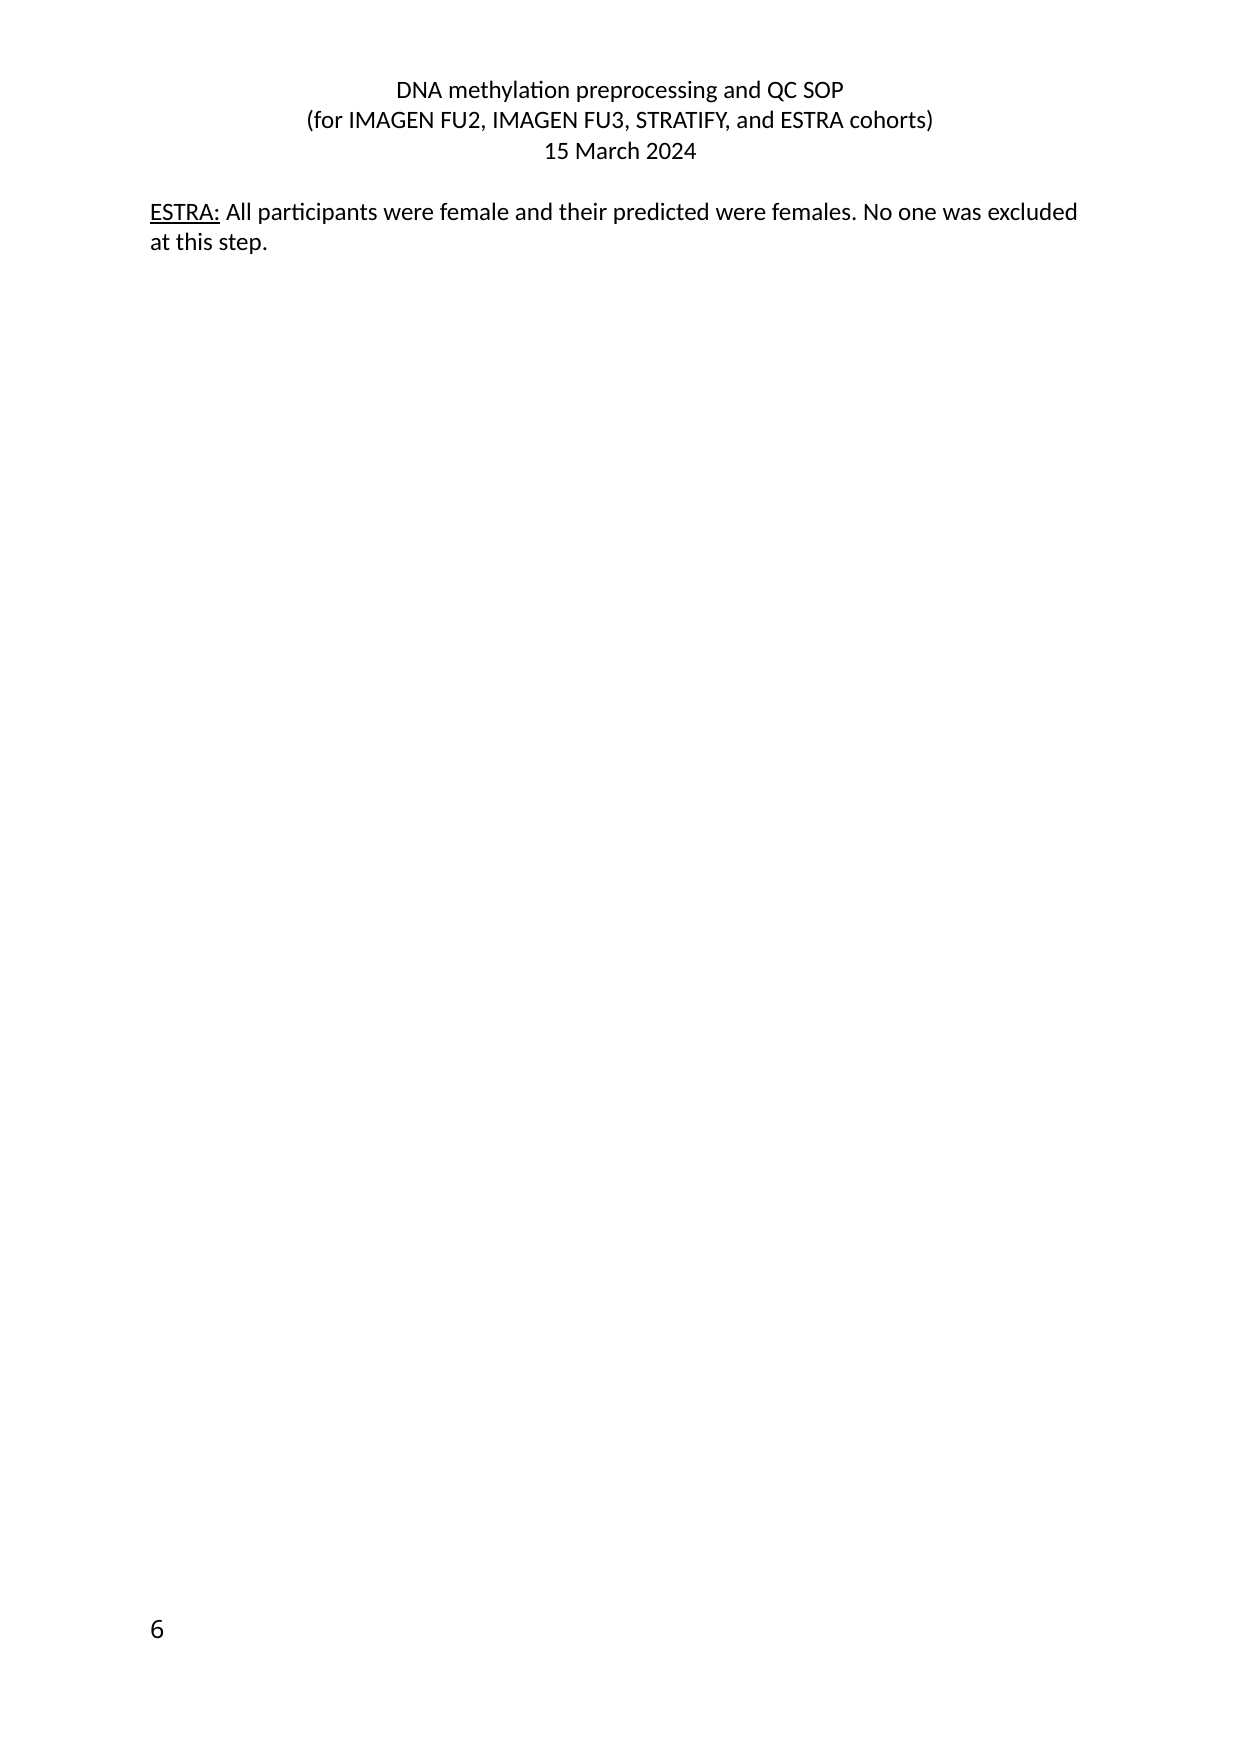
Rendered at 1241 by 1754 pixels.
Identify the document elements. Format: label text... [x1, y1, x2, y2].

text ESTRA: All participants were female and their predicted were females. No one was excluded at this step. [150, 196, 1090, 257]
